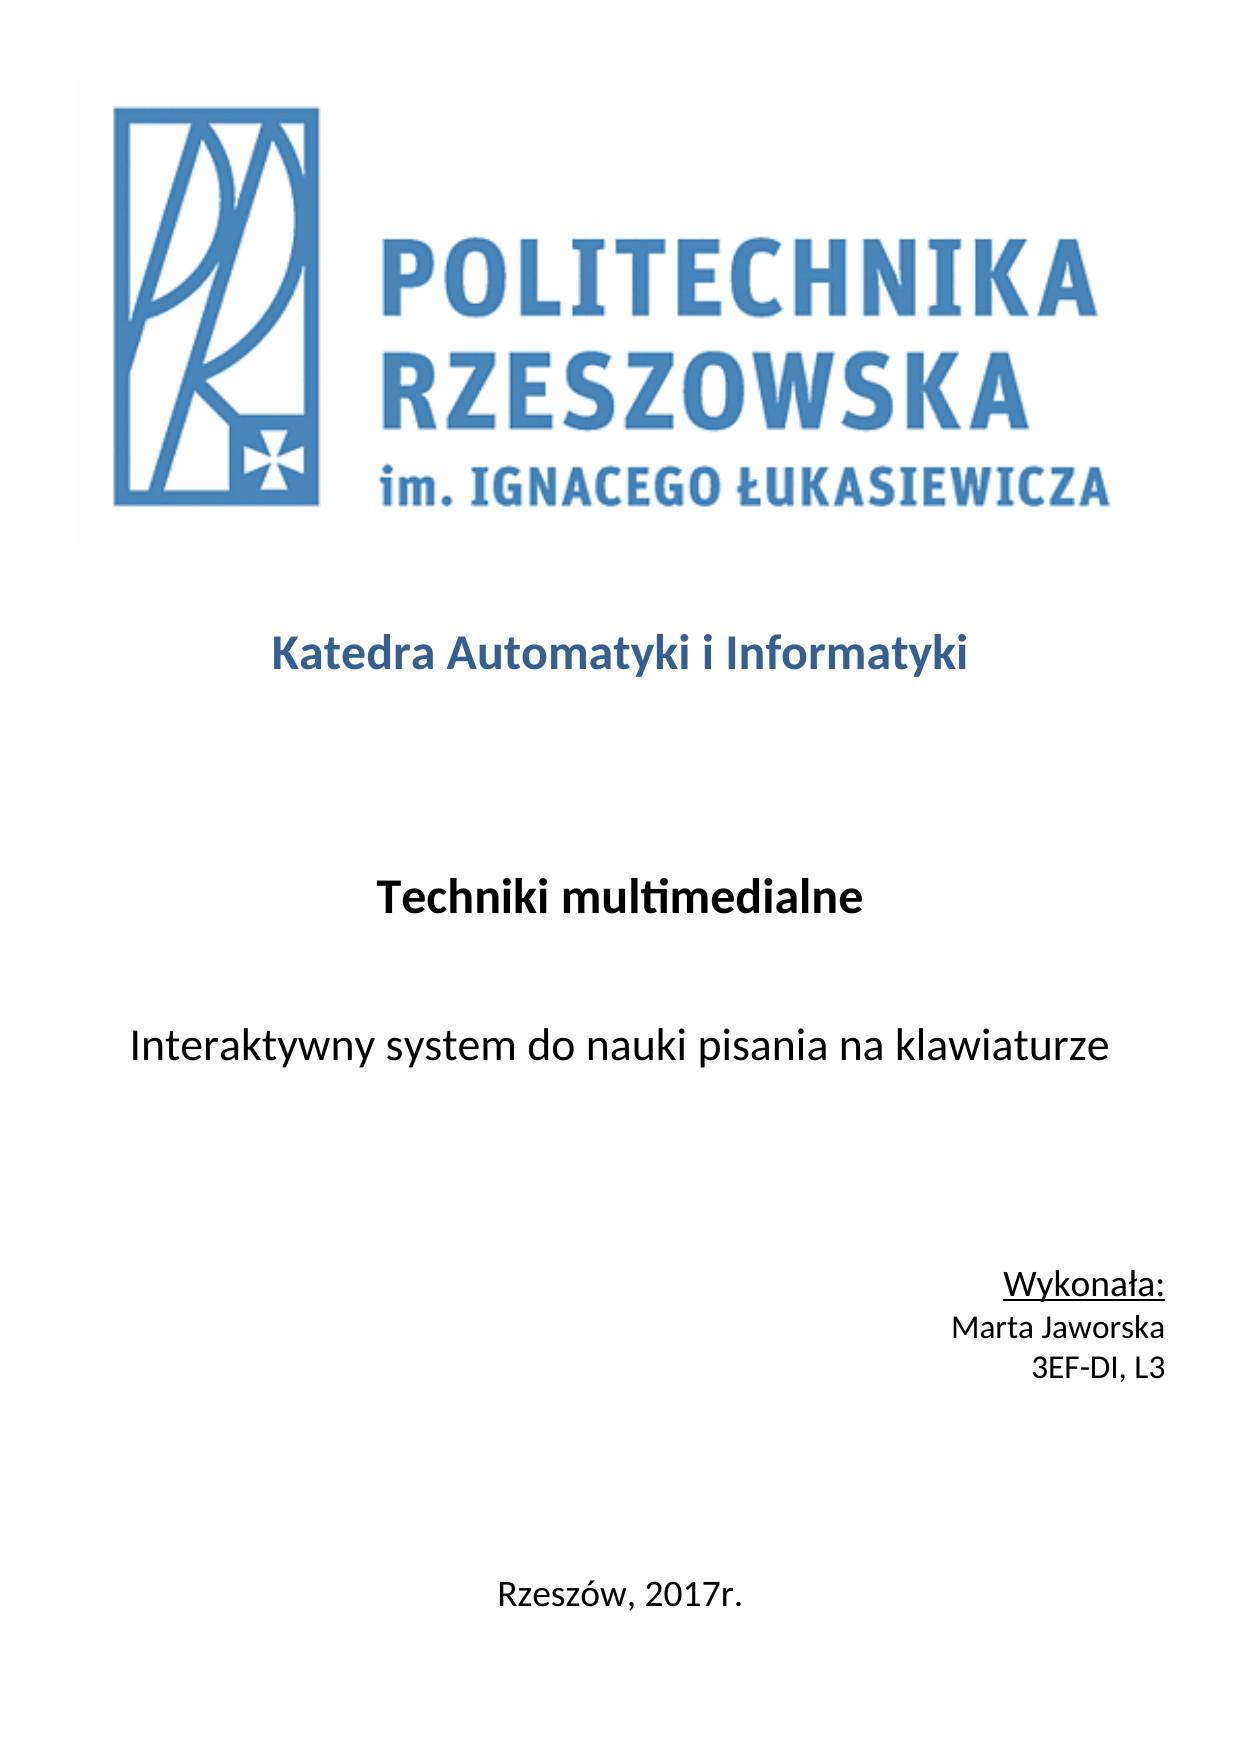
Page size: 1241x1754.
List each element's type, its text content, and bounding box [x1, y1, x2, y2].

text Rzeszów, 2017r. [75, 1570, 1165, 1616]
text Techniki multimedialne [75, 865, 1165, 926]
text Interaktywny system do nauki pisania na klawiaturze [75, 1016, 1165, 1071]
text 3EF-DI, L3 [75, 1346, 1165, 1387]
text Marta Jaworska [75, 1306, 1165, 1346]
picture [75, 75, 1166, 551]
text Katedra Automatyki i Informatyki [75, 621, 1165, 682]
text Wykonała: [75, 1260, 1165, 1306]
